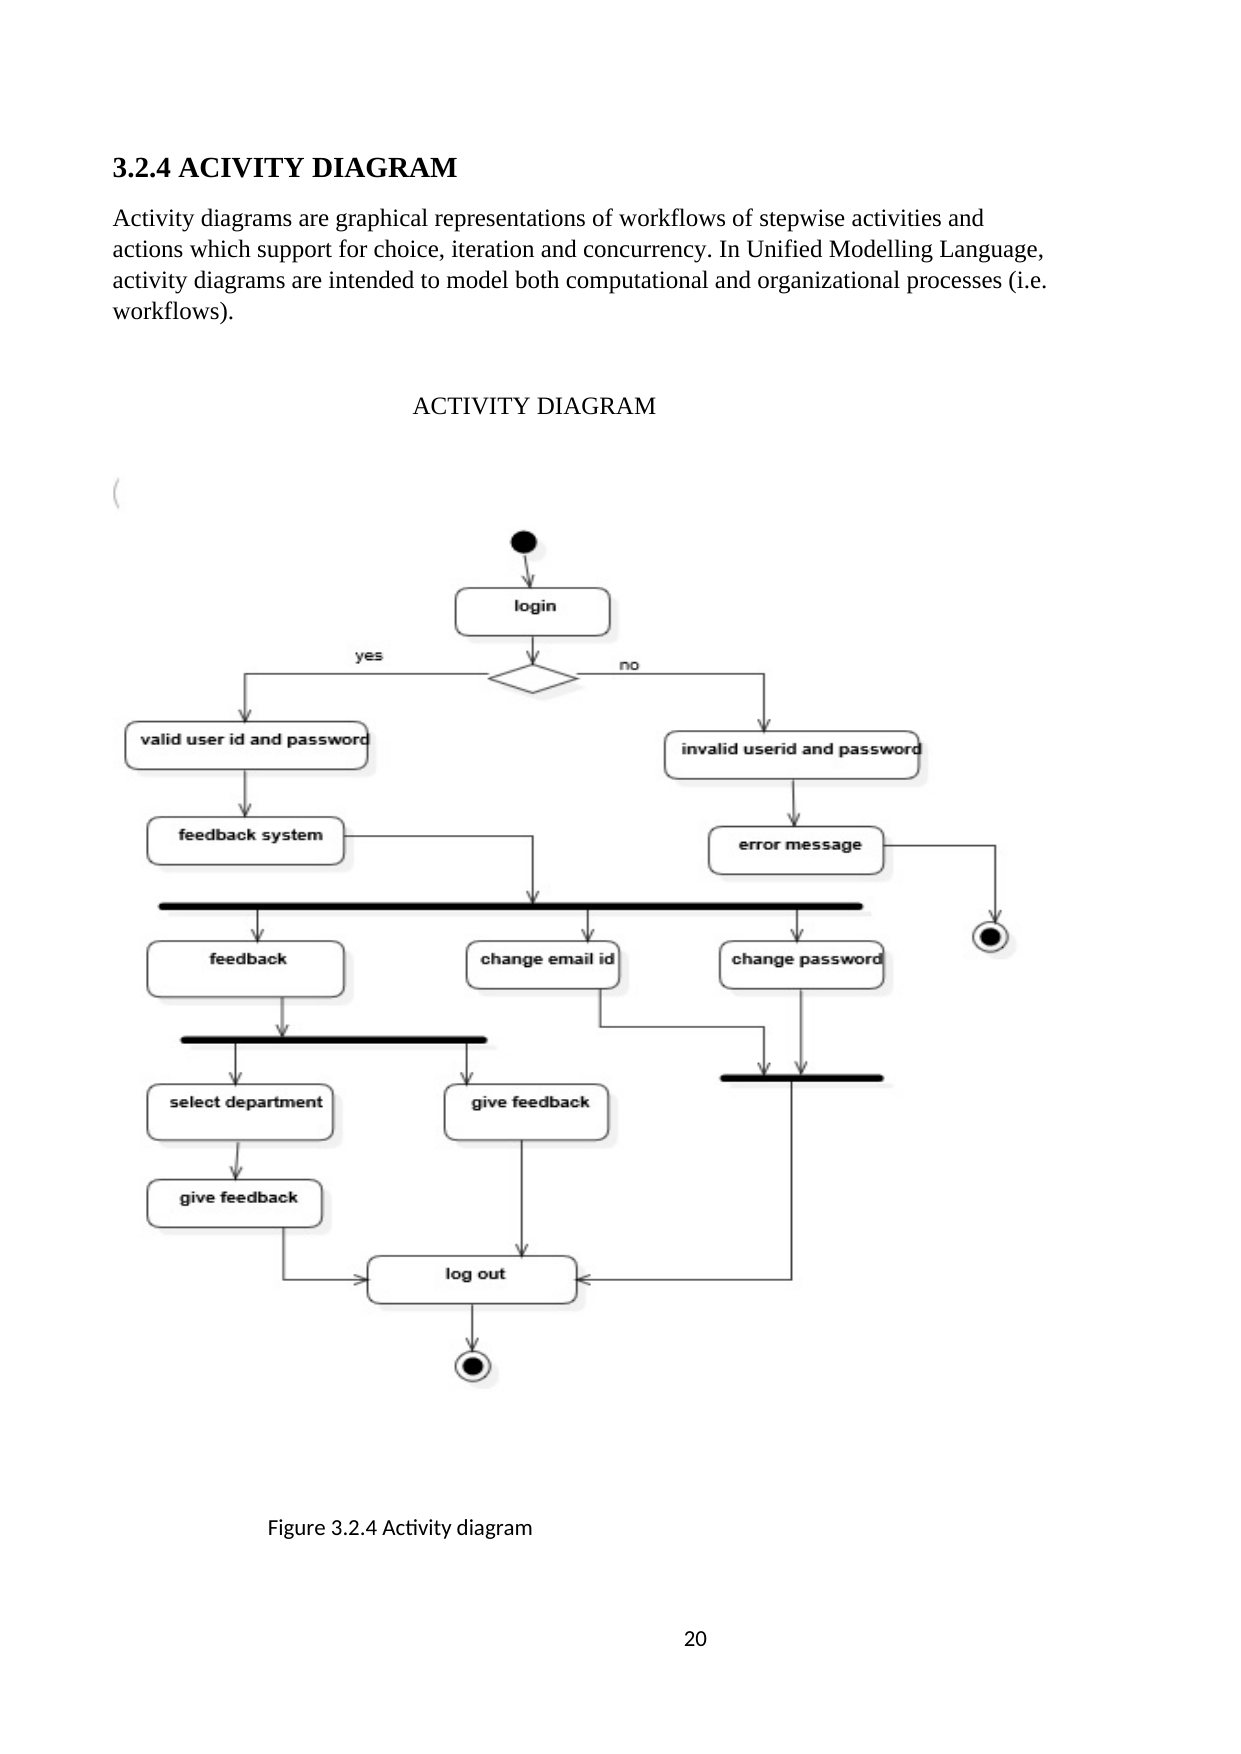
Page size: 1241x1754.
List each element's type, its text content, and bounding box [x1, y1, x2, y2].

text 3.2.4 ACIVITY DIAGRAM [112, 150, 1053, 183]
picture [112, 439, 1136, 1494]
text Figure 3.2.4 Activity diagram [112, 1513, 1053, 1541]
text Activity diagrams are graphical representations of workflows of stepwise activities and actions which support for choice, iteration and concurrency. In Unified Modelling Language, activity diagrams are intended to model both computational and organizational processes (i.e. workflows). [112, 203, 1053, 325]
text ACTIVITY DIAGRAM [337, 391, 1053, 420]
